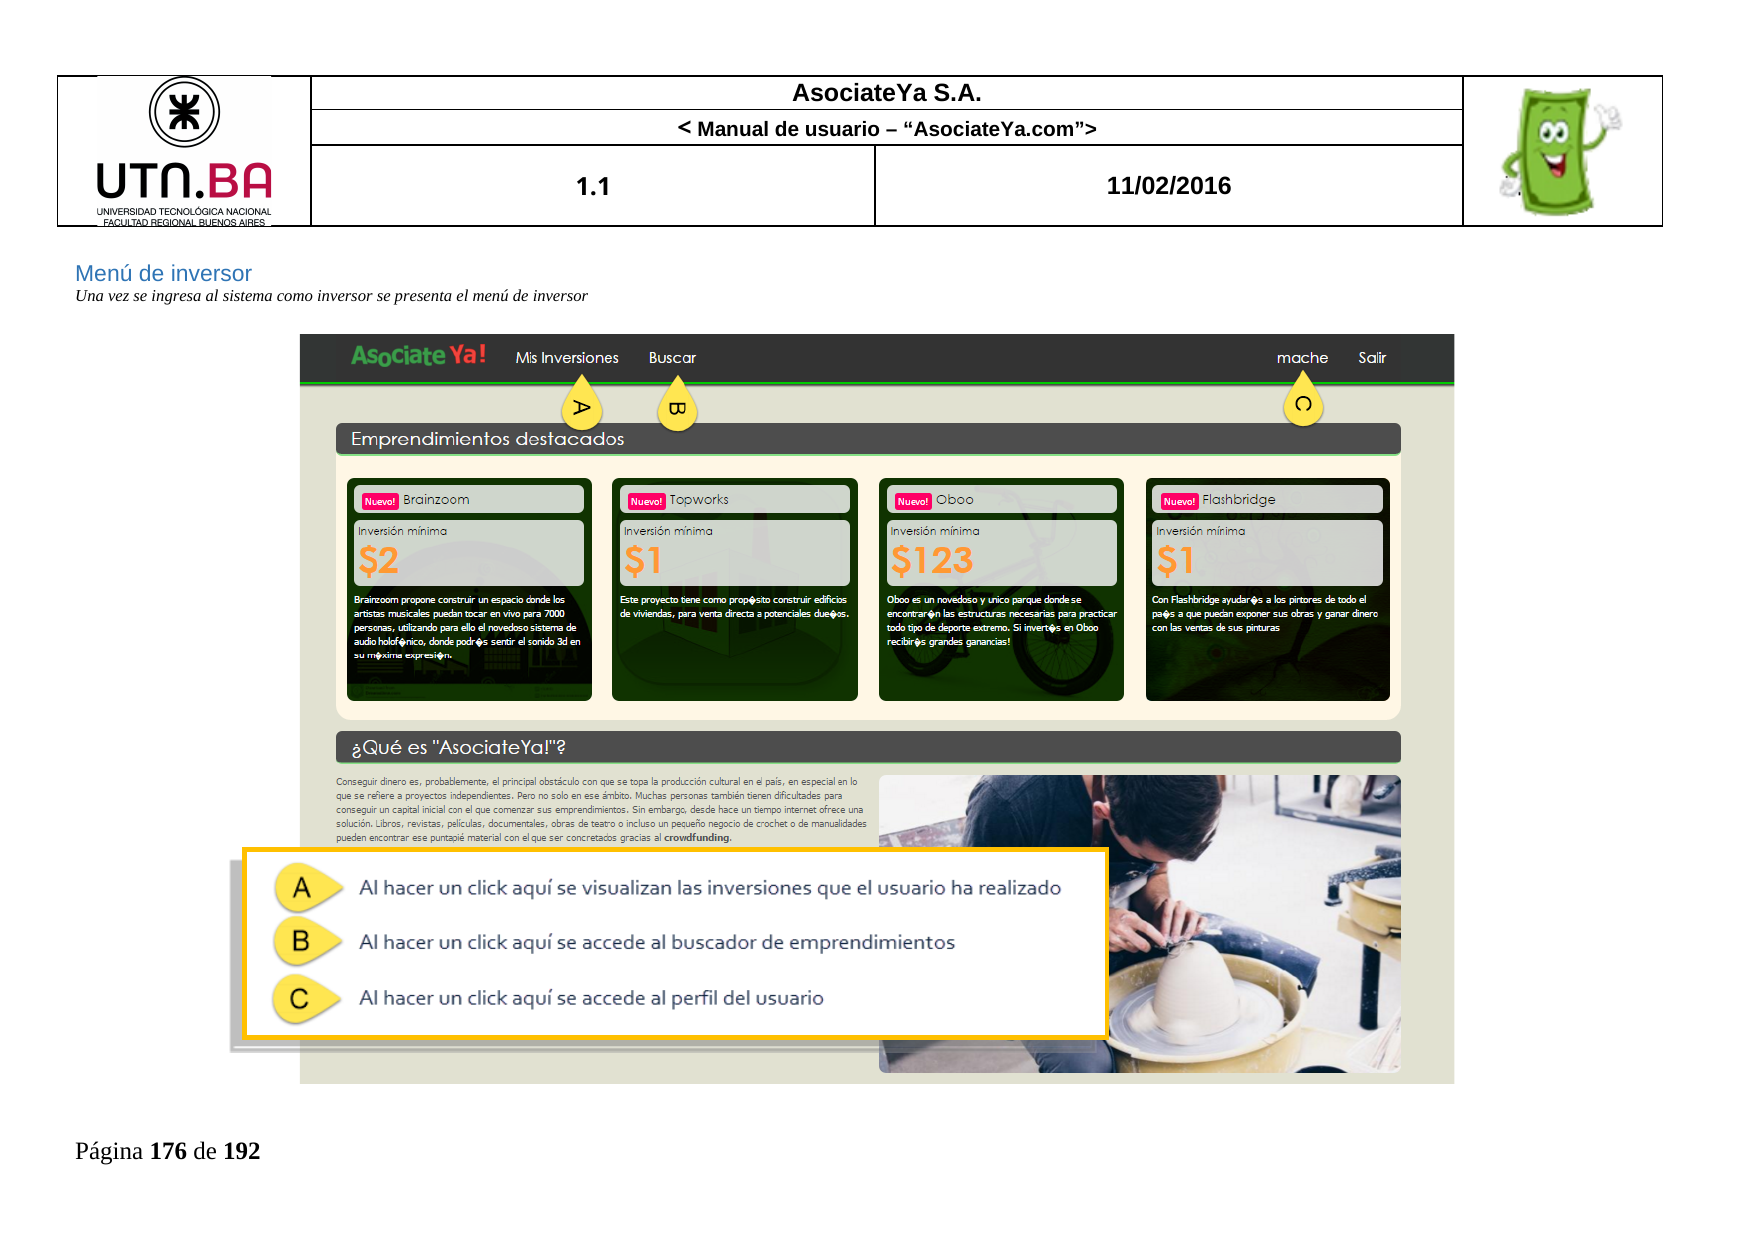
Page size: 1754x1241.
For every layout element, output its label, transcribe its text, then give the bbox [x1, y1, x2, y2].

text Una vez se ingresa al sistema como inversor se presenta el menú de inversor [75, 286, 1679, 305]
picture [97, 76, 272, 226]
picture [1487, 81, 1631, 221]
subtitle Menú de inversor [75, 260, 1679, 286]
picture [247, 852, 1105, 1035]
picture [299, 334, 1455, 1084]
